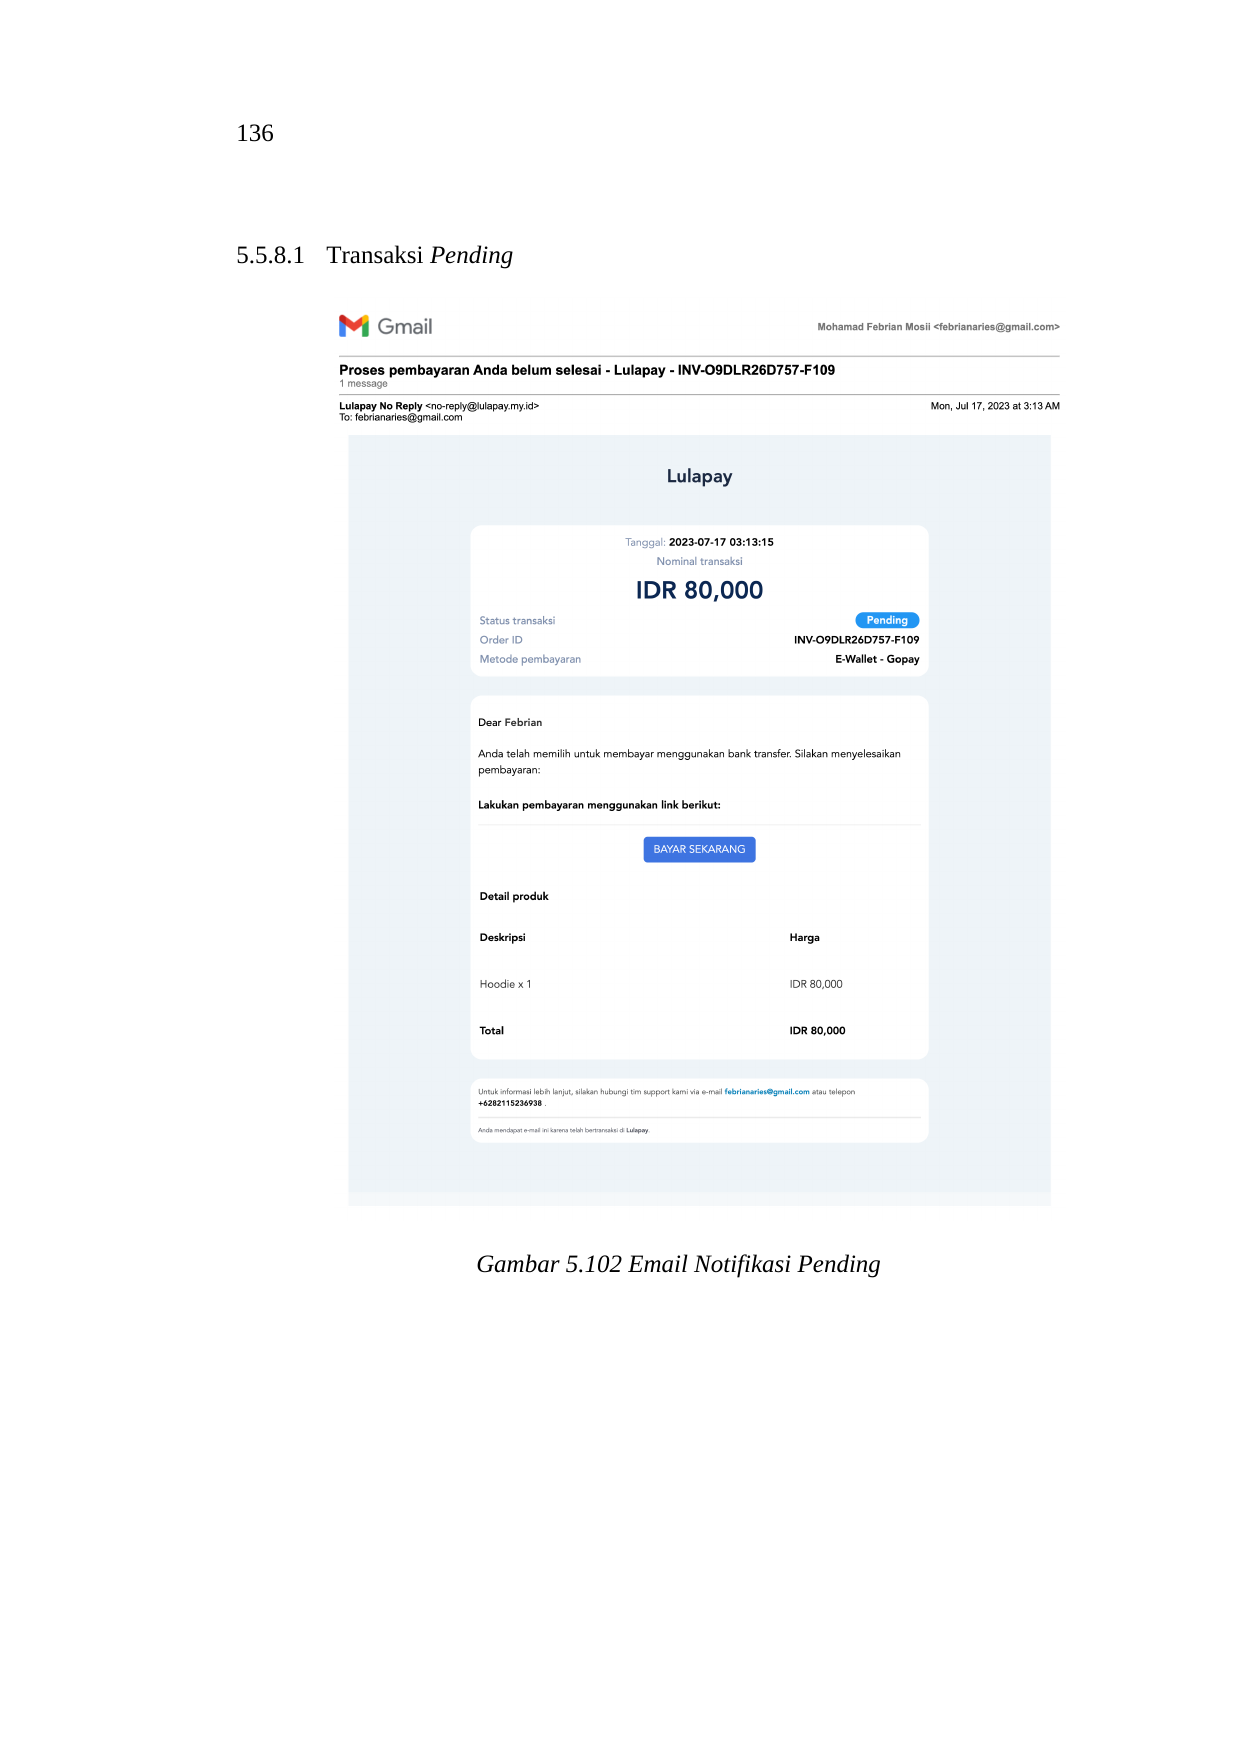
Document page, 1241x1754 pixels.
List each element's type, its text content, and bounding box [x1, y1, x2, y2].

subtitle Transaksi Pending [236, 240, 1063, 269]
picture [333, 297, 1066, 1221]
